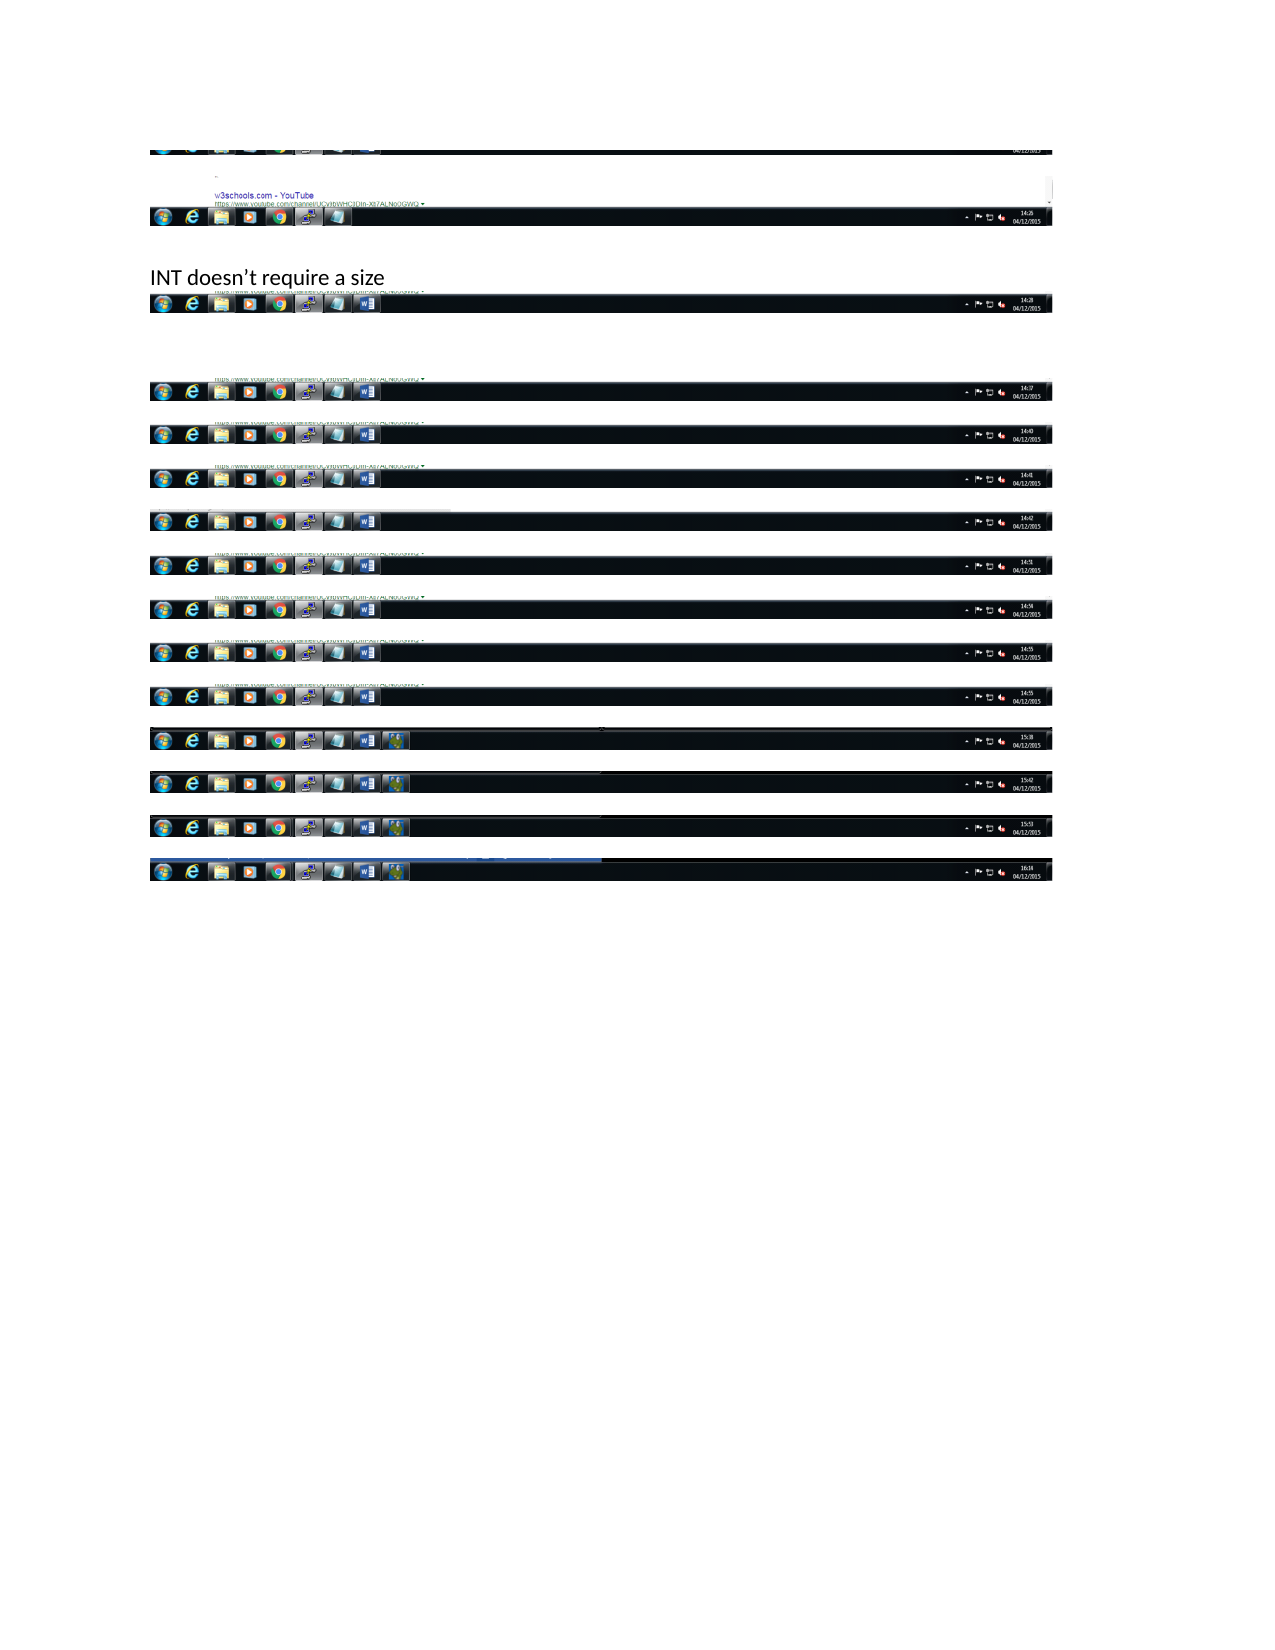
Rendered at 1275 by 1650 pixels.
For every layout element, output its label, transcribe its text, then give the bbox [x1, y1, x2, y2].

text INT doesn’t require a size [150, 264, 1125, 291]
